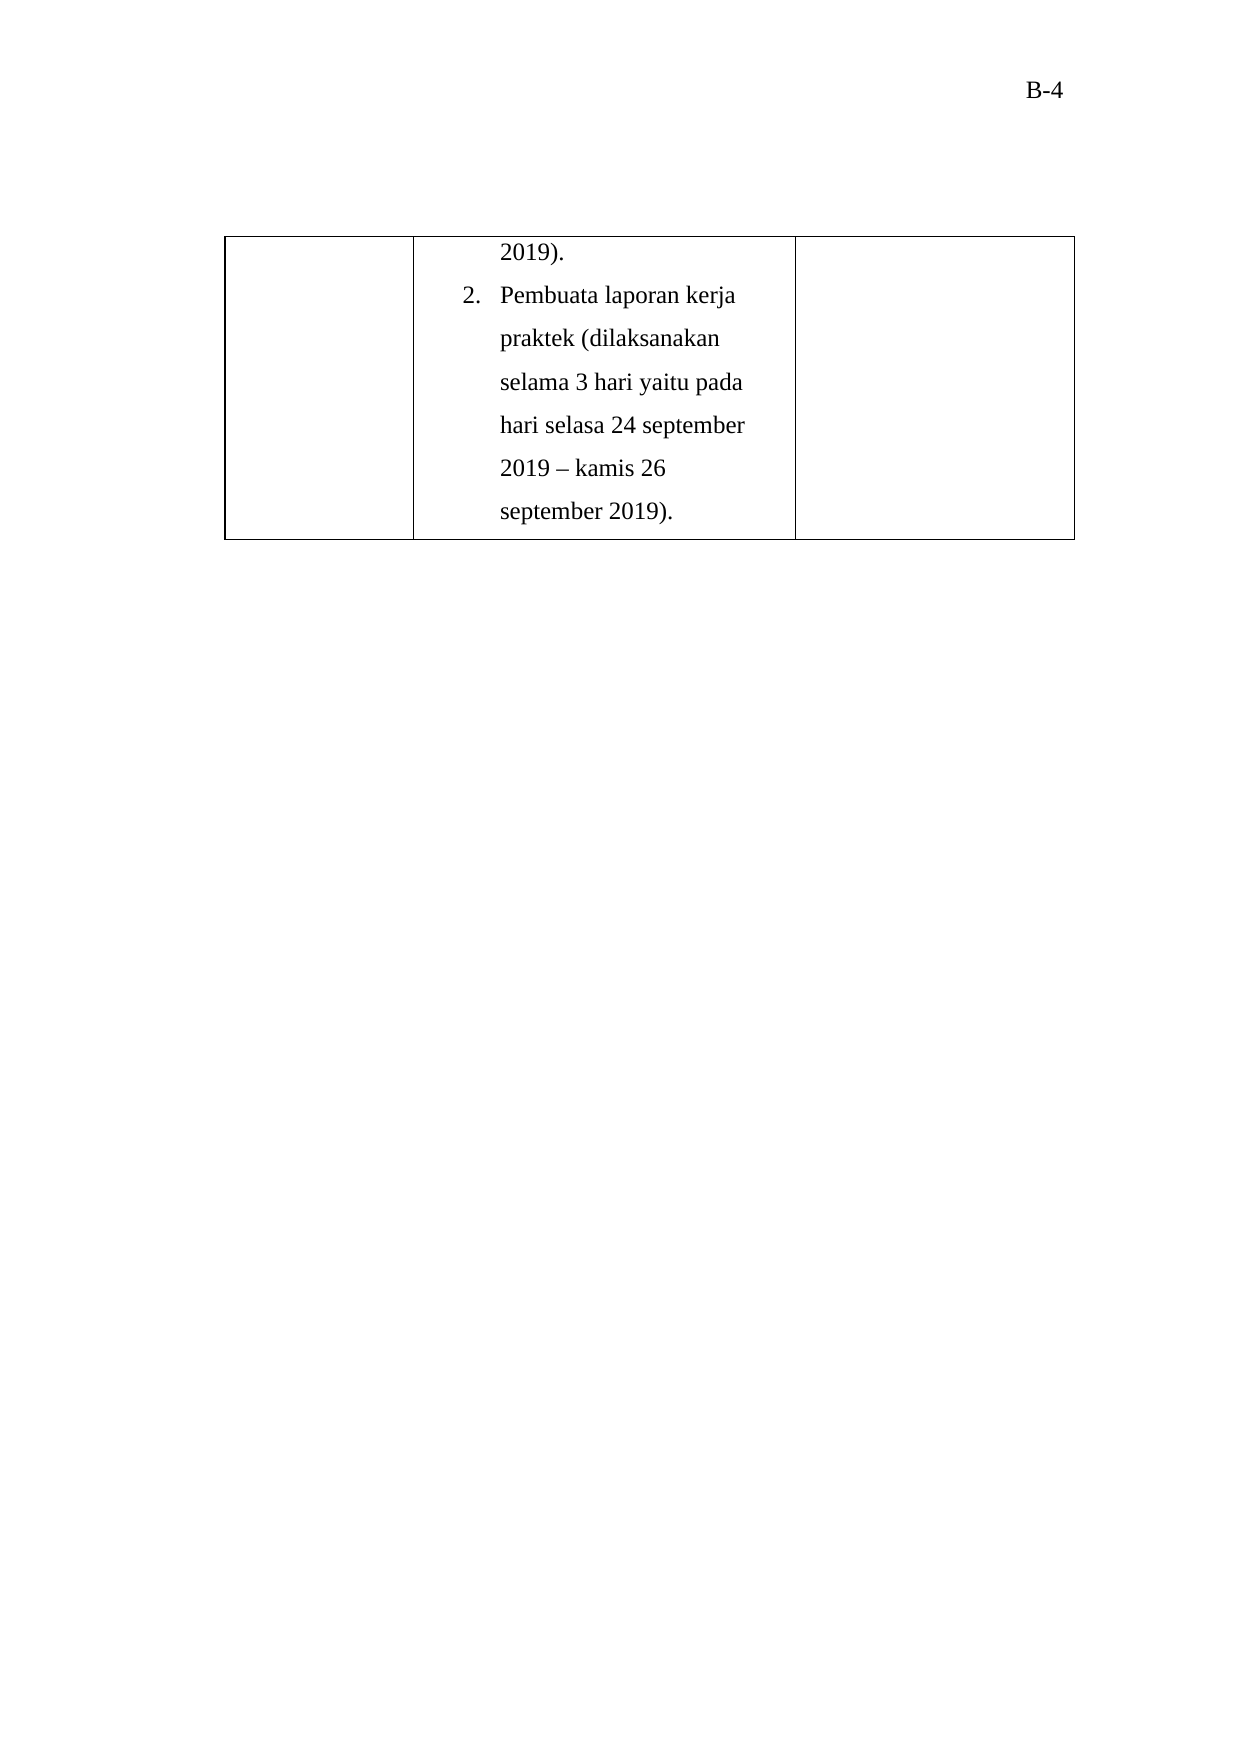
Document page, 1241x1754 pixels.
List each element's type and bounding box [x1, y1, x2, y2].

table_cell [796, 237, 1074, 539]
table_cell [414, 237, 795, 539]
table_cell [226, 237, 413, 539]
